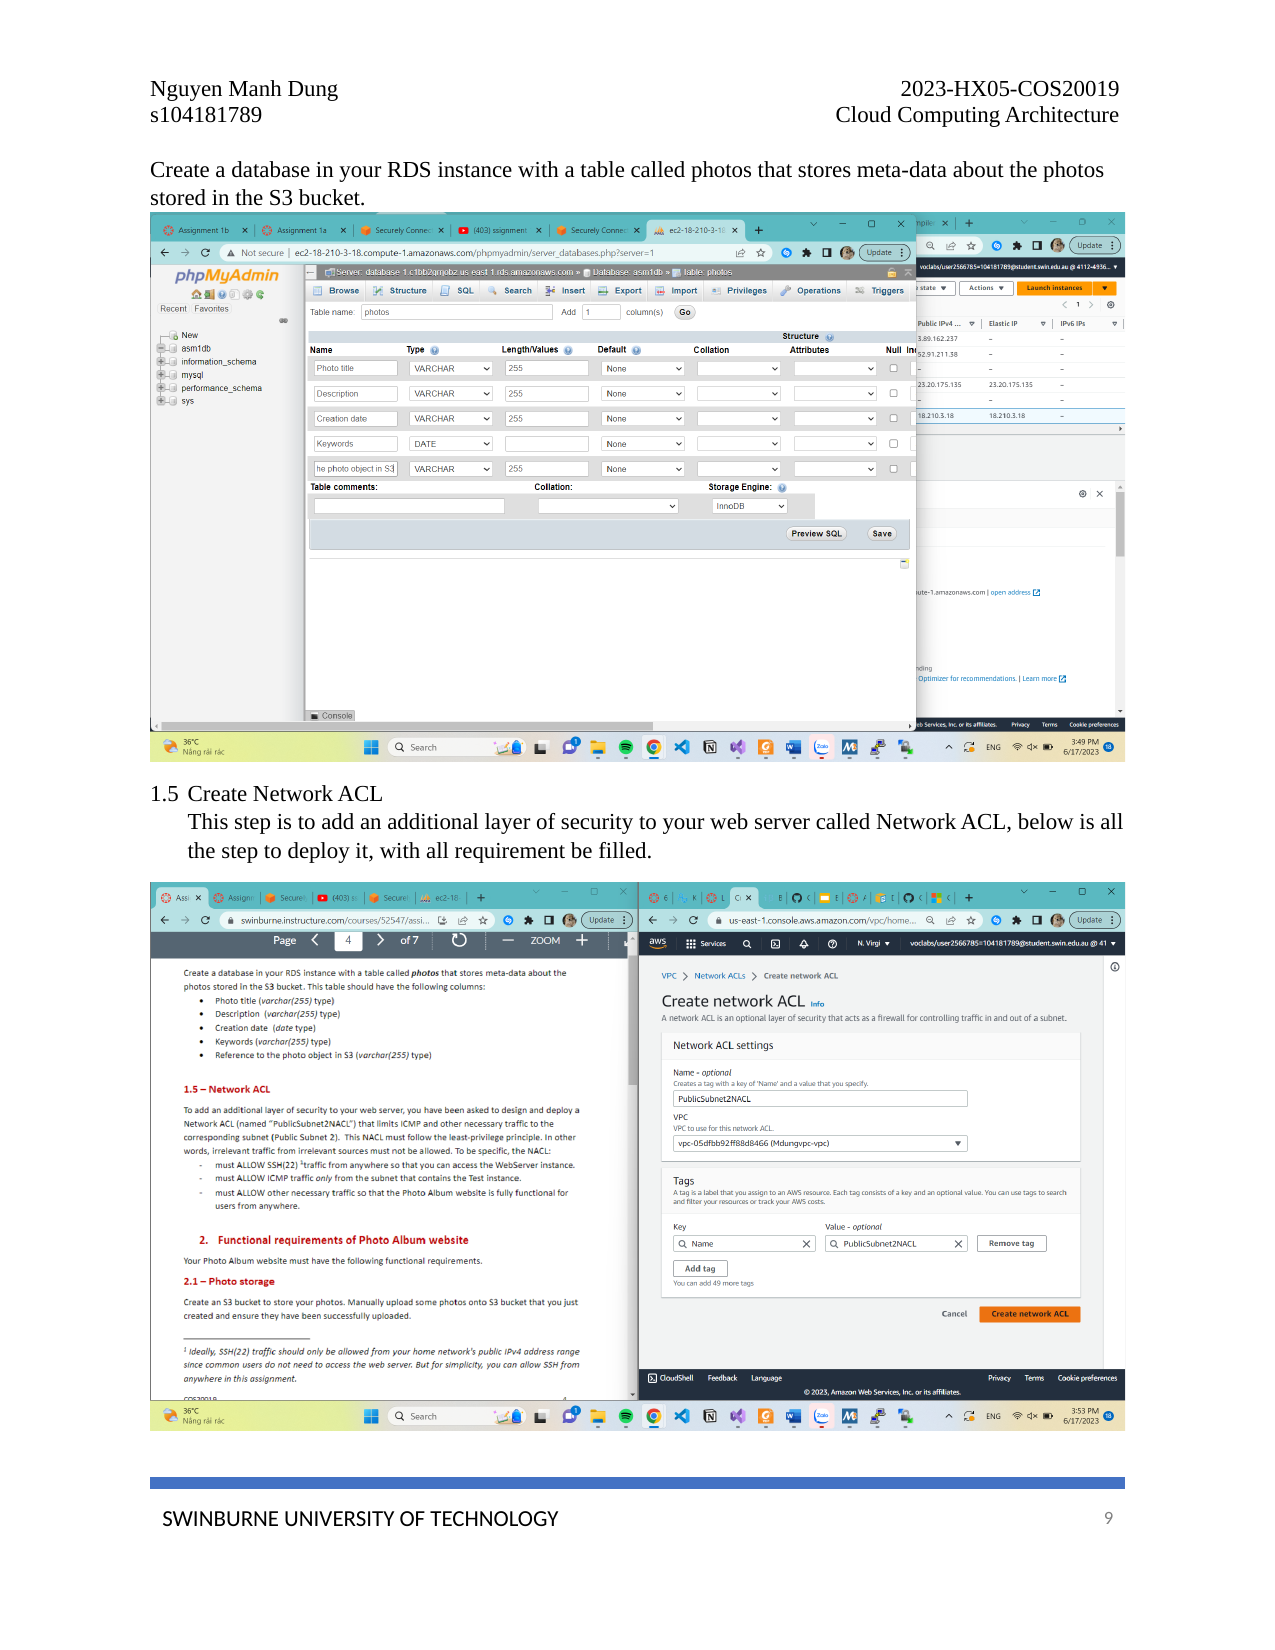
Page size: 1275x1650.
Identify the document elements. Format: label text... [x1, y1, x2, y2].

list This step is to add an additional layer of security to your web server called Network ACL, below is all the step to deploy it, with all requirement be filled. [187, 808, 1125, 863]
text Create a database in your RDS instance with a table called photos that stores meta-data about the photos stored in the S3 bucket. [150, 156, 1125, 212]
list Create Network ACL [150, 780, 1125, 806]
picture [150, 882, 1125, 1431]
picture [150, 212, 1125, 762]
